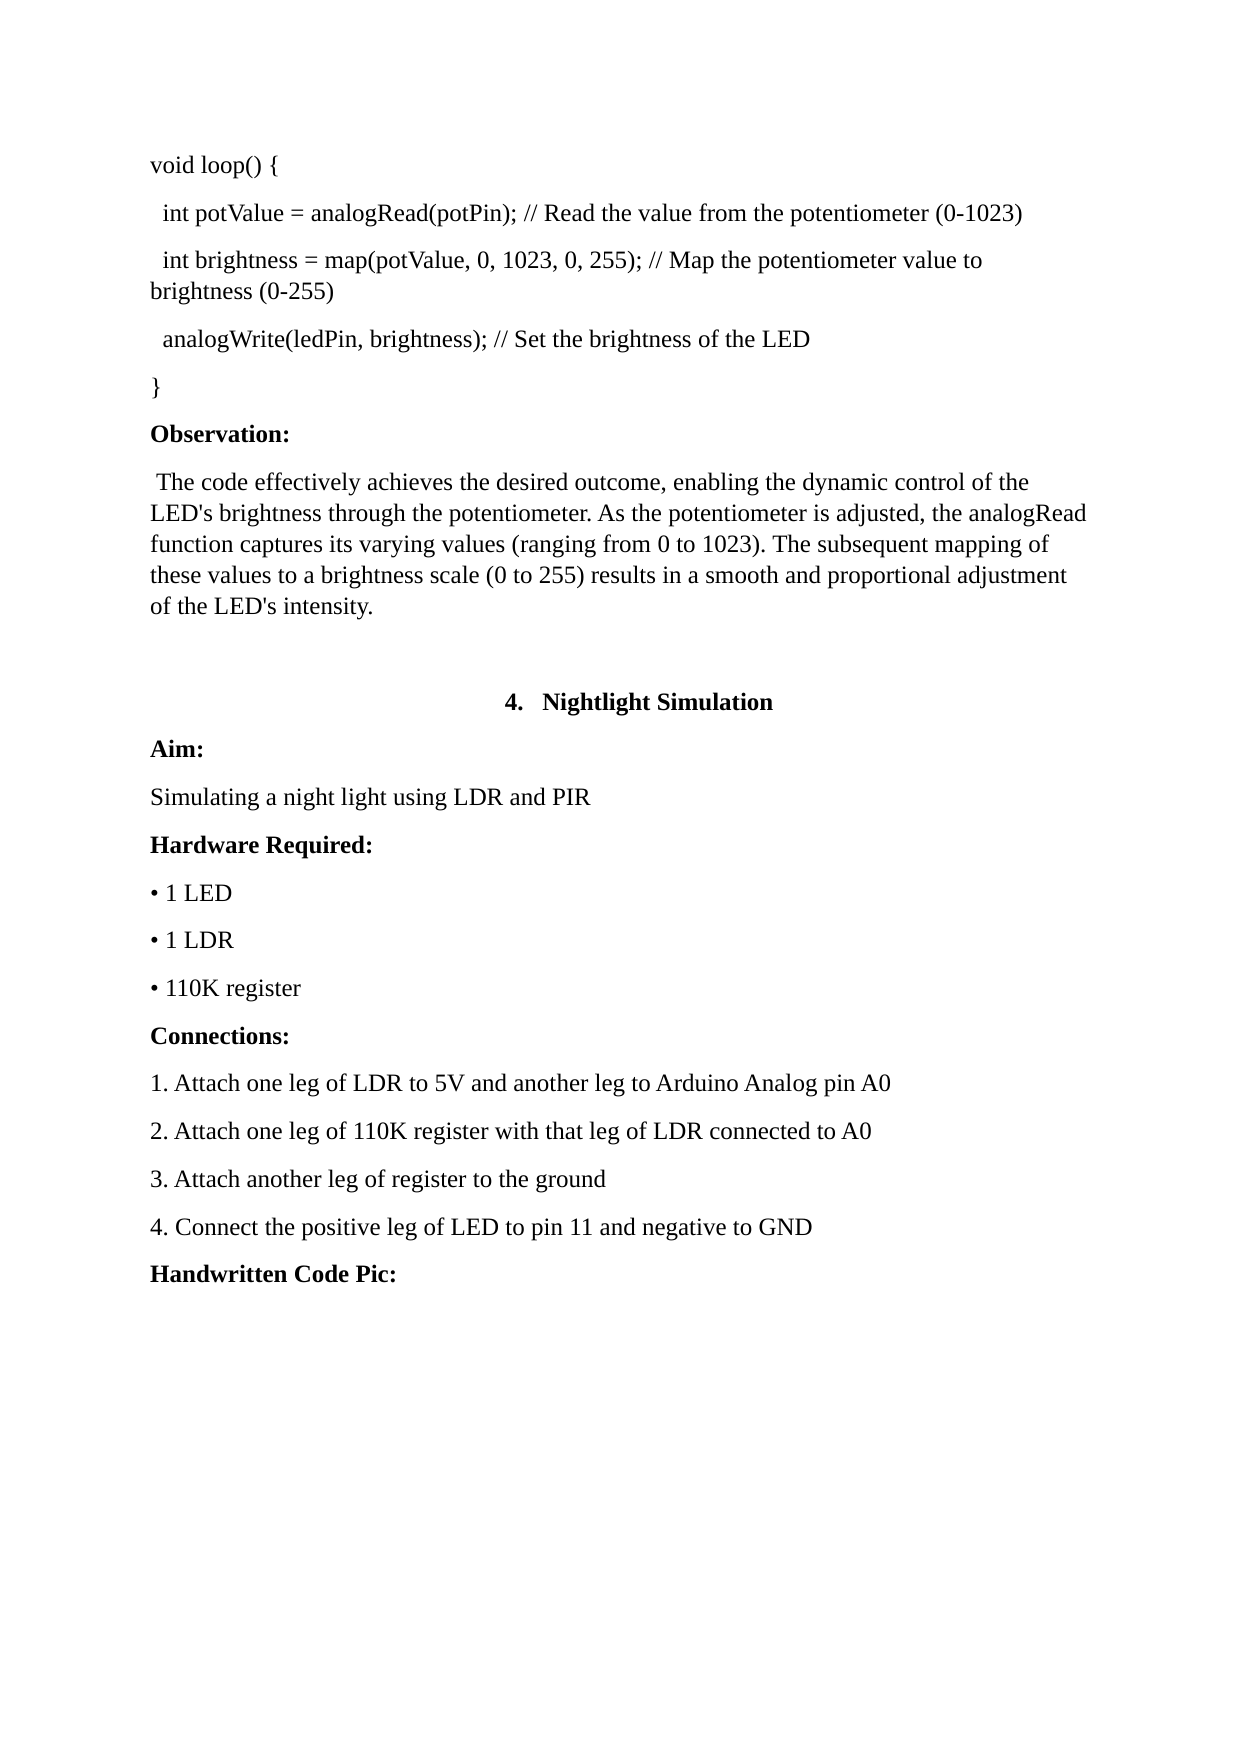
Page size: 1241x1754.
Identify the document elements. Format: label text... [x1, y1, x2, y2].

text 3. Attach another leg of register to the ground [150, 1164, 1090, 1193]
text Hardware Required: [150, 830, 1090, 859]
text 4. Connect the positive leg of LED to pin 11 and negative to GND [150, 1212, 1090, 1240]
text Simulating a night light using LDR and PIR [150, 782, 1090, 811]
text • 1 LDR [150, 925, 1090, 954]
text 2. Attach one leg of 110K register with that leg of LDR connected to A0 [150, 1116, 1090, 1145]
text int potValue = analogRead(potPin); // Read the value from the potentiometer (0-1023) [150, 198, 1090, 226]
text 1. Attach one leg of LDR to 5V and another leg to Arduino Analog pin A0 [150, 1068, 1090, 1097]
text The code effectively achieves the desired outcome, enabling the dynamic control of the LED's brightness through the potentiometer. As the potentiometer is adjusted, the analogRead function captures its varying values (ranging from 0 to 1023). The subsequent mapping of these values to a brightness scale (0 to 255) results in a smooth and proportional adjustment of the LED's intensity. [150, 467, 1090, 620]
text Connections: [150, 1021, 1090, 1049]
text } [150, 372, 1090, 401]
text Observation: [150, 419, 1090, 448]
text analogWrite(ledPin, brightness); // Set the brightness of the LED [150, 324, 1090, 353]
text • 1 LED [150, 878, 1090, 906]
text Handwritten Code Pic: [150, 1259, 1090, 1288]
list Nightlight Simulation [187, 687, 1090, 716]
text int brightness = map(potValue, 0, 1023, 0, 255); // Map the potentiometer value to brightness (0-255) [150, 245, 1090, 305]
text • 110K register [150, 973, 1090, 1002]
text void loop() { [150, 150, 1090, 179]
text Aim: [150, 734, 1090, 763]
